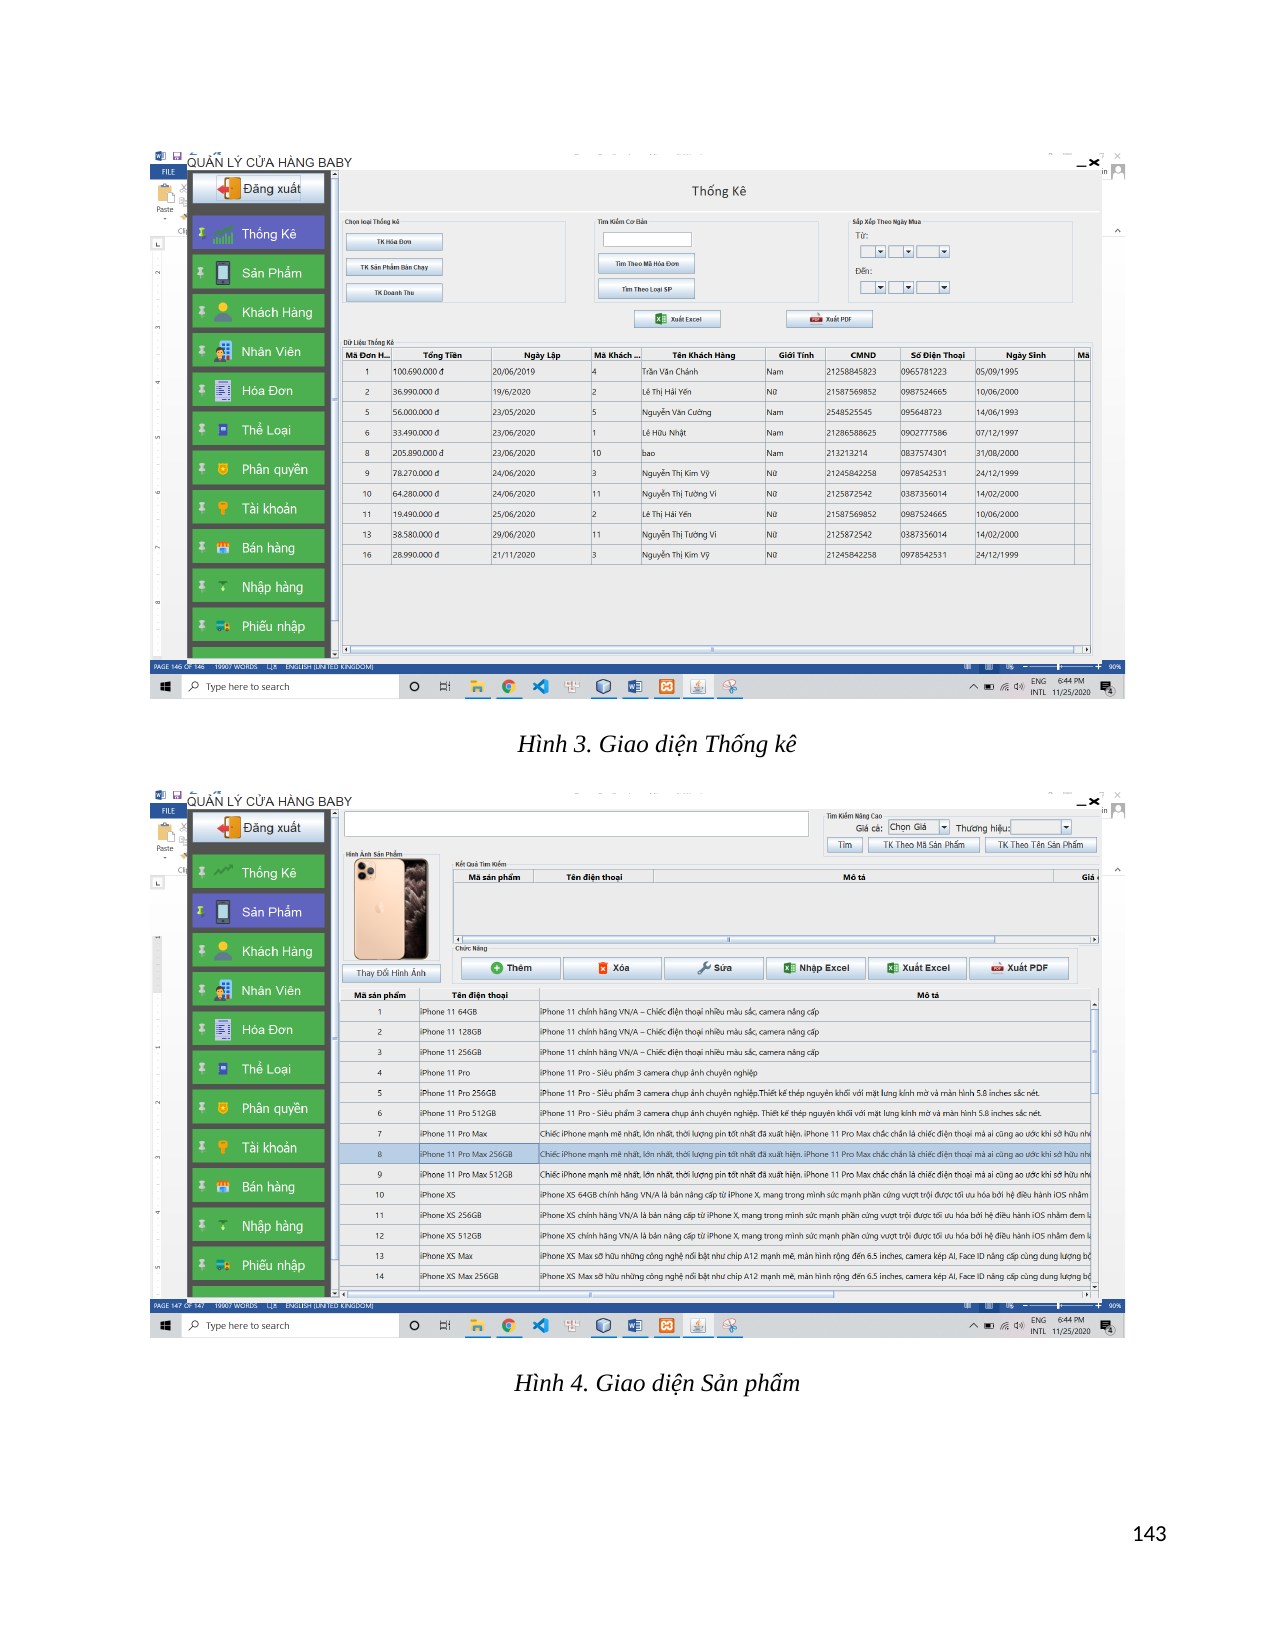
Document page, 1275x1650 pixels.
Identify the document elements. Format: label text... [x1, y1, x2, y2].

picture [150, 150, 1125, 699]
picture [150, 788, 1125, 1338]
text Hình 3. Giao diện Thống kê [150, 729, 1167, 758]
text Hình 4. Giao diện Sản phẩm [150, 1368, 1167, 1397]
